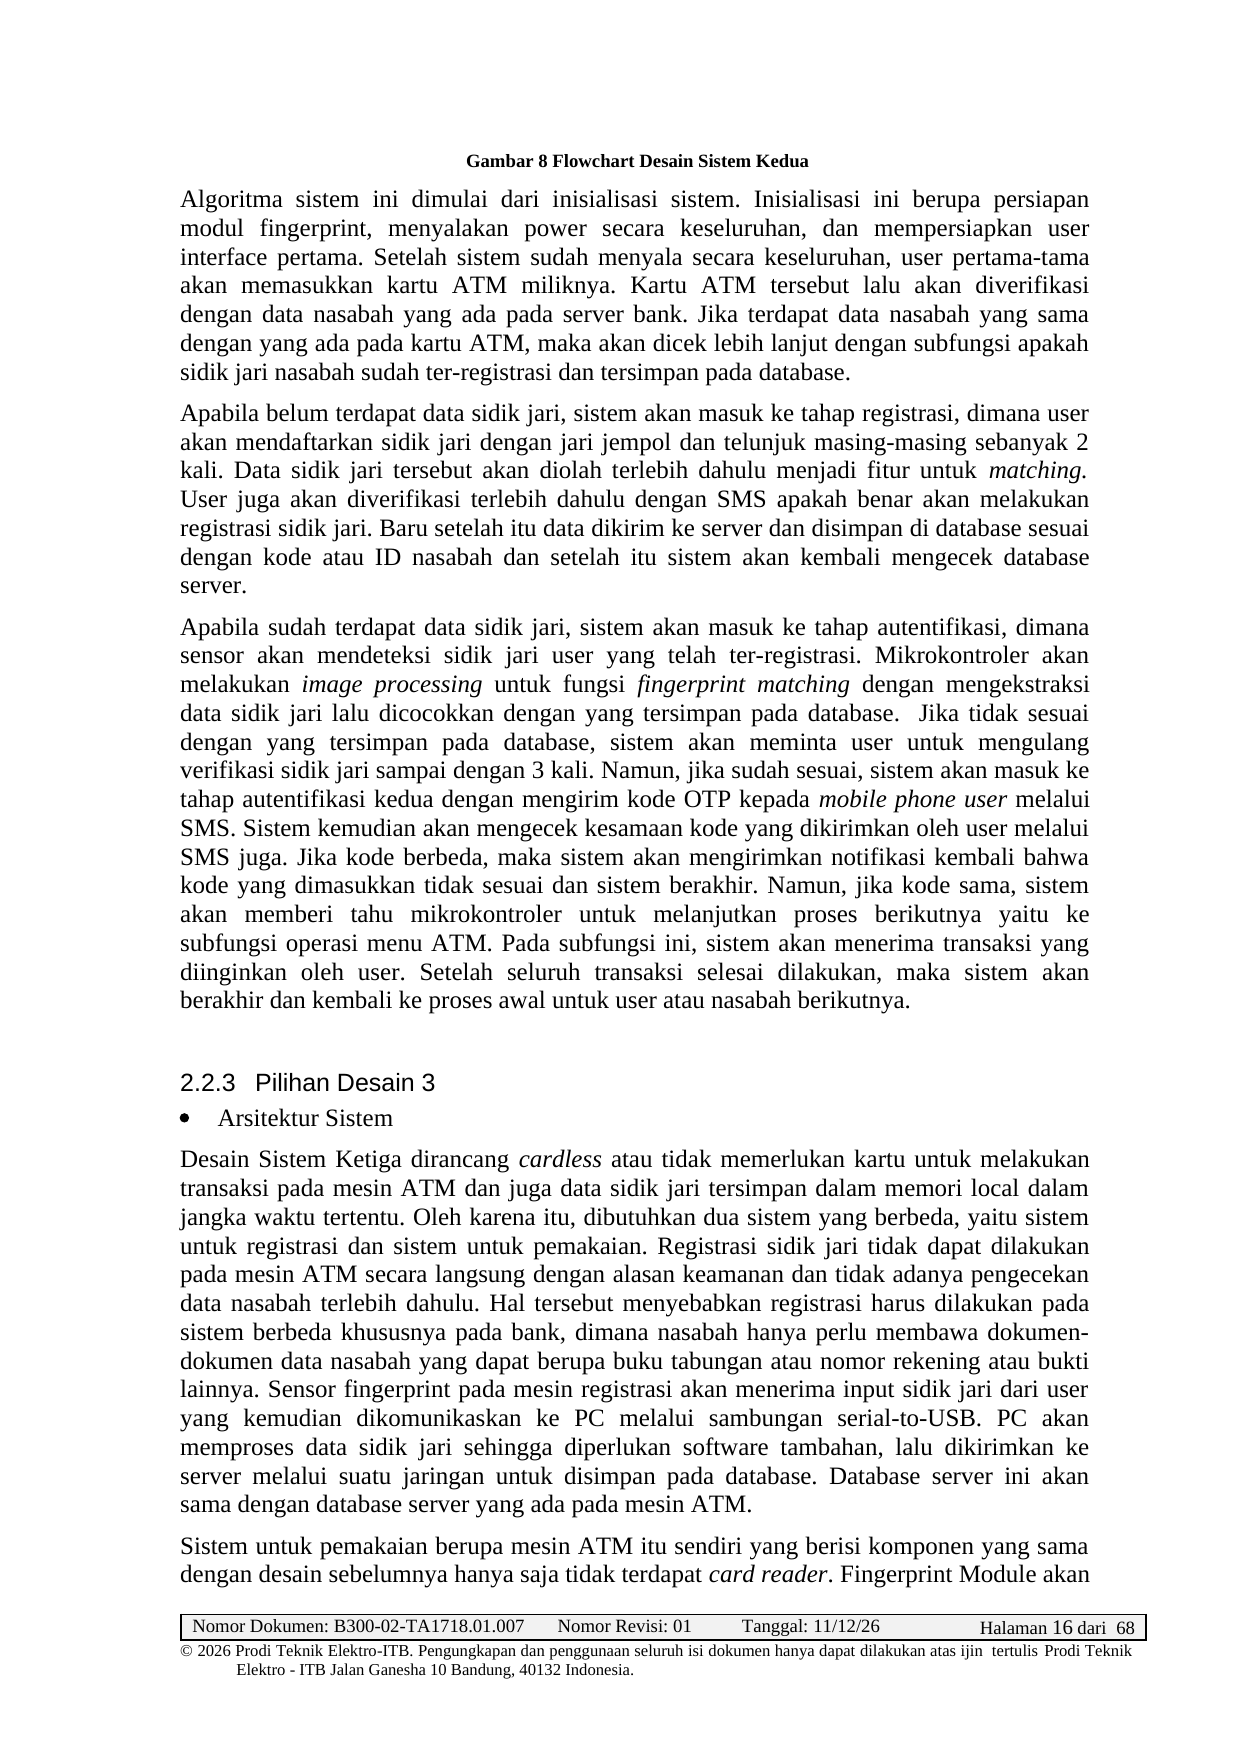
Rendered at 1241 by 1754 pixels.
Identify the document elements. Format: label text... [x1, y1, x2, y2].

subtitle Pilihan Desain 3 [180, 1068, 1090, 1097]
text Apabila sudah terdapat data sidik jari, sistem akan masuk ke tahap autentifikasi, dimana sensor akan mendeteksi sidik jari user yang telah ter-registrasi. Mikrokontroler akan melakukan image processing untuk fungsi fingerprint matching dengan mengekstraksi data sidik jari lalu dicocokkan dengan yang tersimpan pada database. Jika tidak sesuai dengan yang tersimpan pada database, sistem akan meminta user untuk mengulang verifikasi sidik jari sampai dengan 3 kali. Namun, jika sudah sesuai, sistem akan masuk ke tahap autentifikasi kedua dengan mengirim kode OTP kepada mobile phone user melalui SMS. Sistem kemudian akan mengecek kesamaan kode yang dikirimkan oleh user melalui SMS juga. Jika kode berbeda, maka sistem akan mengirimkan notifikasi kembali bahwa kode yang dimasukkan tidak sesuai dan sistem berakhir. Namun, jika kode sama, sistem akan memberi tahu mikrokontroler untuk melanjutkan proses berikutnya yaitu ke subfungsi operasi menu ATM. Pada subfungsi ini, sistem akan menerima transaksi yang diinginkan oleh user. Setelah seluruh transaksi selesai dilakukan, maka sistem akan berakhir dan kembali ke proses awal untuk user atau nasabah berikutnya. [180, 612, 1090, 1014]
text Gambar 8 Flowchart Desain Sistem Kedua [180, 150, 1090, 172]
text Desain Sistem Ketiga dirancang cardless atau tidak memerlukan kartu untuk melakukan transaksi pada mesin ATM dan juga data sidik jari tersimpan dalam memori local dalam jangka waktu tertentu. Oleh karena itu, dibutuhkan dua sistem yang berbeda, yaitu sistem untuk registrasi dan sistem untuk pemakaian. Registrasi sidik jari tidak dapat dilakukan pada mesin ATM secara langsung dengan alasan keamanan dan tidak adanya pengecekan data nasabah terlebih dahulu. Hal tersebut menyebabkan registrasi harus dilakukan pada sistem berbeda khususnya pada bank, dimana nasabah hanya perlu membawa dokumen-dokumen data nasabah yang dapat berupa buku tabungan atau nomor rekening atau bukti lainnya. Sensor fingerprint pada mesin registrasi akan menerima input sidik jari dari user yang kemudian dikomunikaskan ke PC melalui sambungan serial-to-USB. PC akan memproses data sidik jari sehingga diperlukan software tambahan, lalu dikirimkan ke server melalui suatu jaringan untuk disimpan pada database. Database server ini akan sama dengan database server yang ada pada mesin ATM. [180, 1144, 1090, 1518]
text Algoritma sistem ini dimulai dari inisialisasi sistem. Inisialisasi ini berupa persiapan modul fingerprint, menyalakan power secara keseluruhan, dan mempersiapkan user interface pertama. Setelah sistem sudah menyala secara keseluruhan, user pertama-tama akan memasukkan kartu ATM miliknya. Kartu ATM tersebut lalu akan diverifikasi dengan data nasabah yang ada pada server bank. Jika terdapat data nasabah yang sama dengan yang ada pada kartu ATM, maka akan dicek lebih lanjut dengan subfungsi apakah sidik jari nasabah sudah ter-registrasi dan tersimpan pada database. [180, 184, 1090, 385]
text Apabila belum terdapat data sidik jari, sistem akan masuk ke tahap registrasi, dimana user akan mendaftarkan sidik jari dengan jari jempol dan telunjuk masing-masing sebanyak 2 kali. Data sidik jari tersebut akan diolah terlebih dahulu menjadi fitur untuk matching. User juga akan diverifikasi terlebih dahulu dengan SMS apakah benar akan melakukan registrasi sidik jari. Baru setelah itu data dikirim ke server dan disimpan di database sesuai dengan kode atau ID nasabah dan setelah itu sistem akan kembali mengecek database server. [180, 398, 1090, 599]
list Arsitektur Sistem [180, 1103, 1090, 1132]
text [180, 1531, 1090, 1588]
